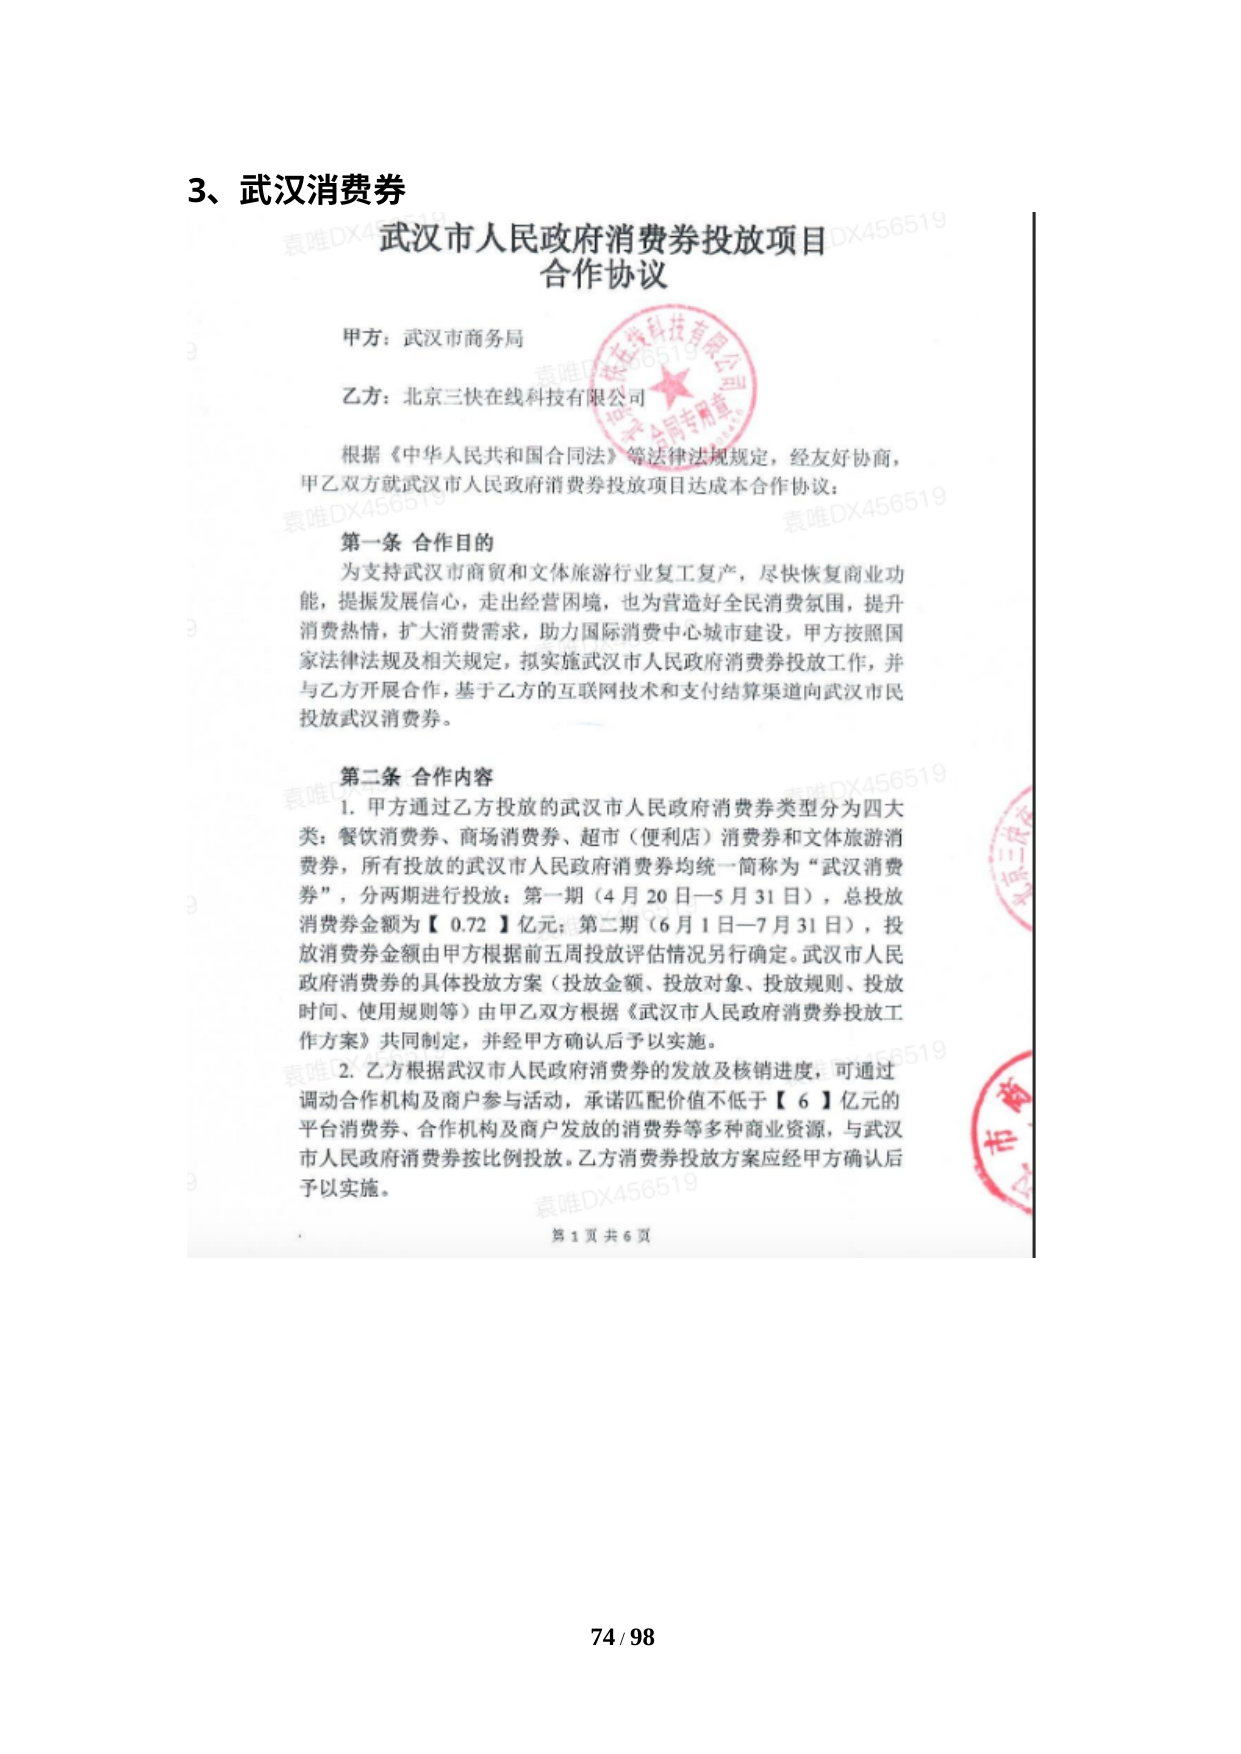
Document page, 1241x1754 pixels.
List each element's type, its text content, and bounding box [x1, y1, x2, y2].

text 3、武汉消费券 [187, 163, 1053, 212]
picture [187, 212, 1036, 1258]
